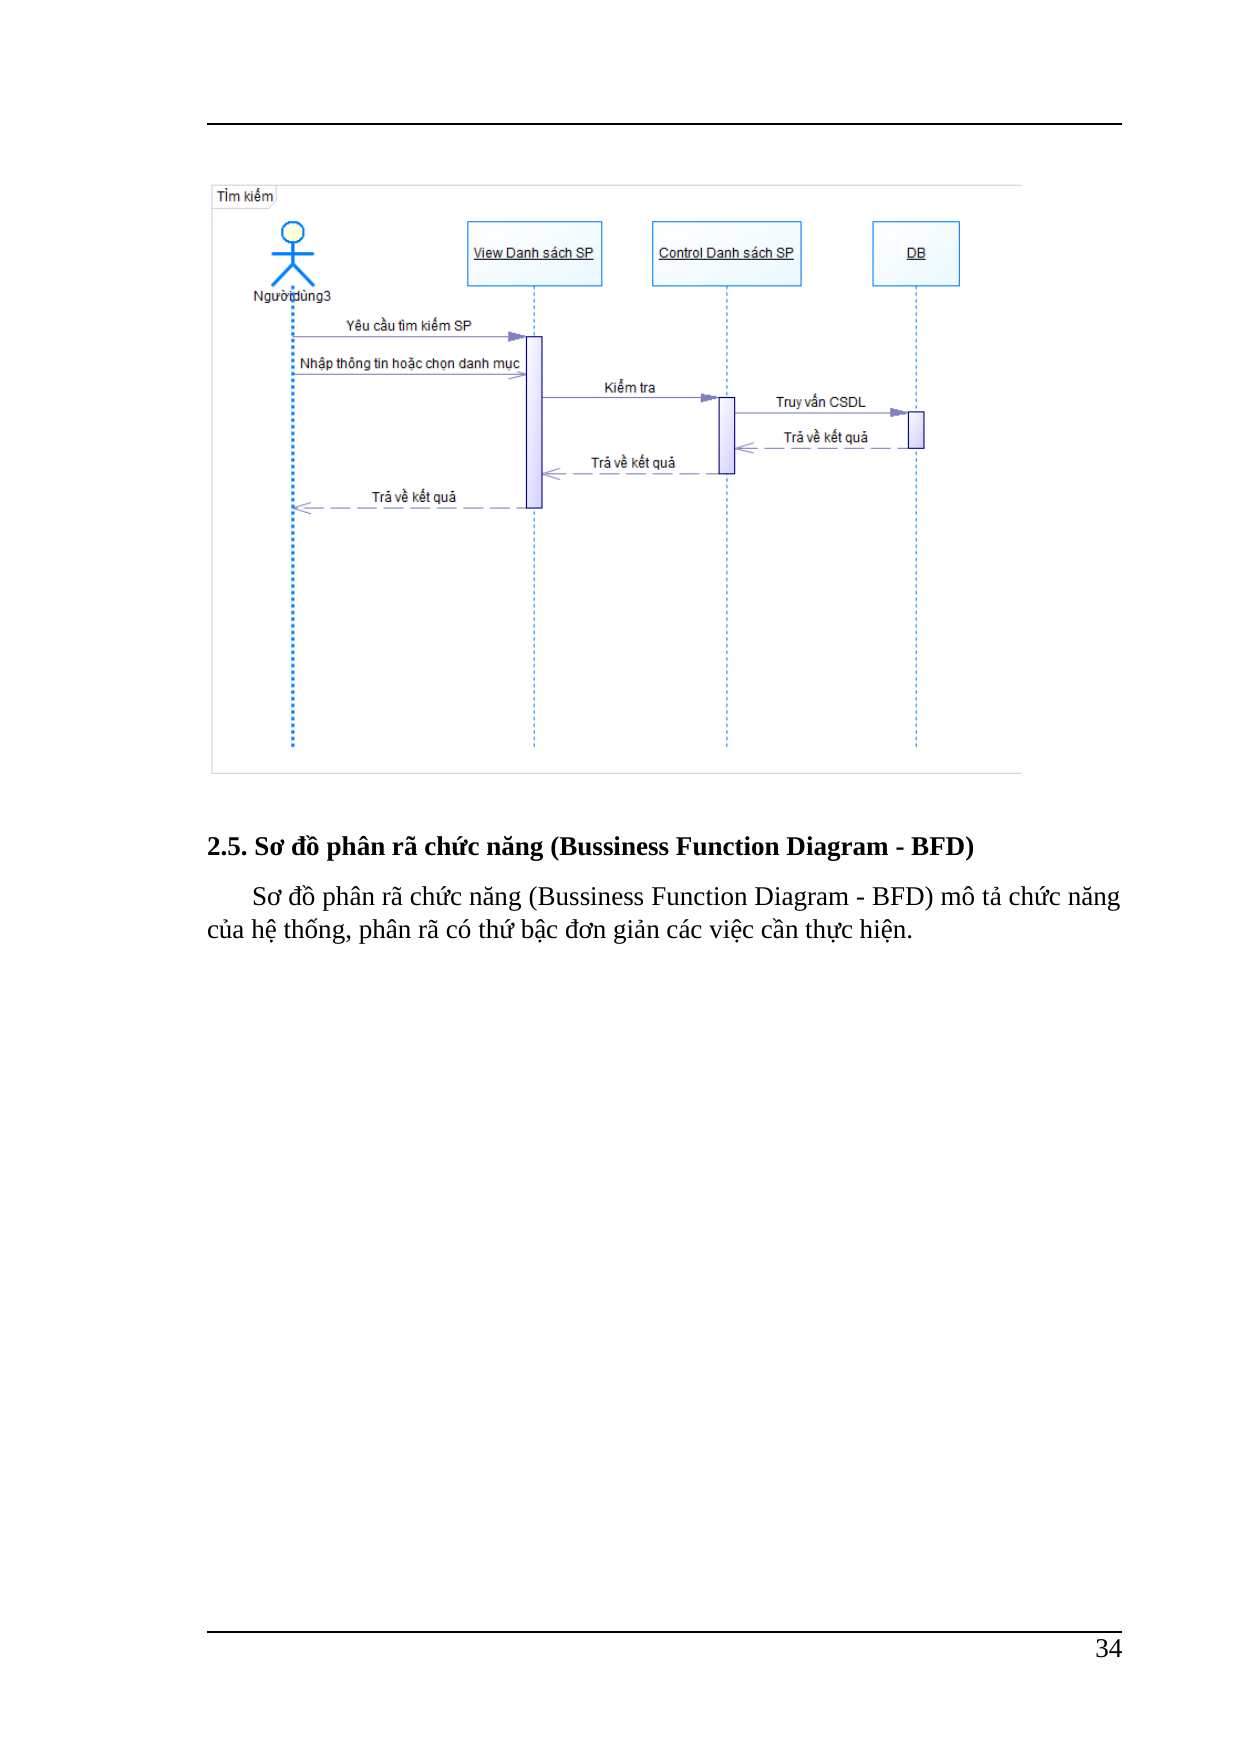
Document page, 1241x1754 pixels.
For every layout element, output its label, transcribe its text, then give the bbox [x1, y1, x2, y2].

subtitle 2.5. Sơ đồ phân rã chức năng (Bussiness Function Diagram - BFD) [207, 830, 1122, 861]
text Sơ đồ phân rã chức năng (Bussiness Function Diagram - BFD) mô tả chức năng của hệ thống, phân rã có thứ bậc đơn giản các việc cần thực hiện. [207, 879, 1122, 944]
picture [206, 177, 1022, 774]
